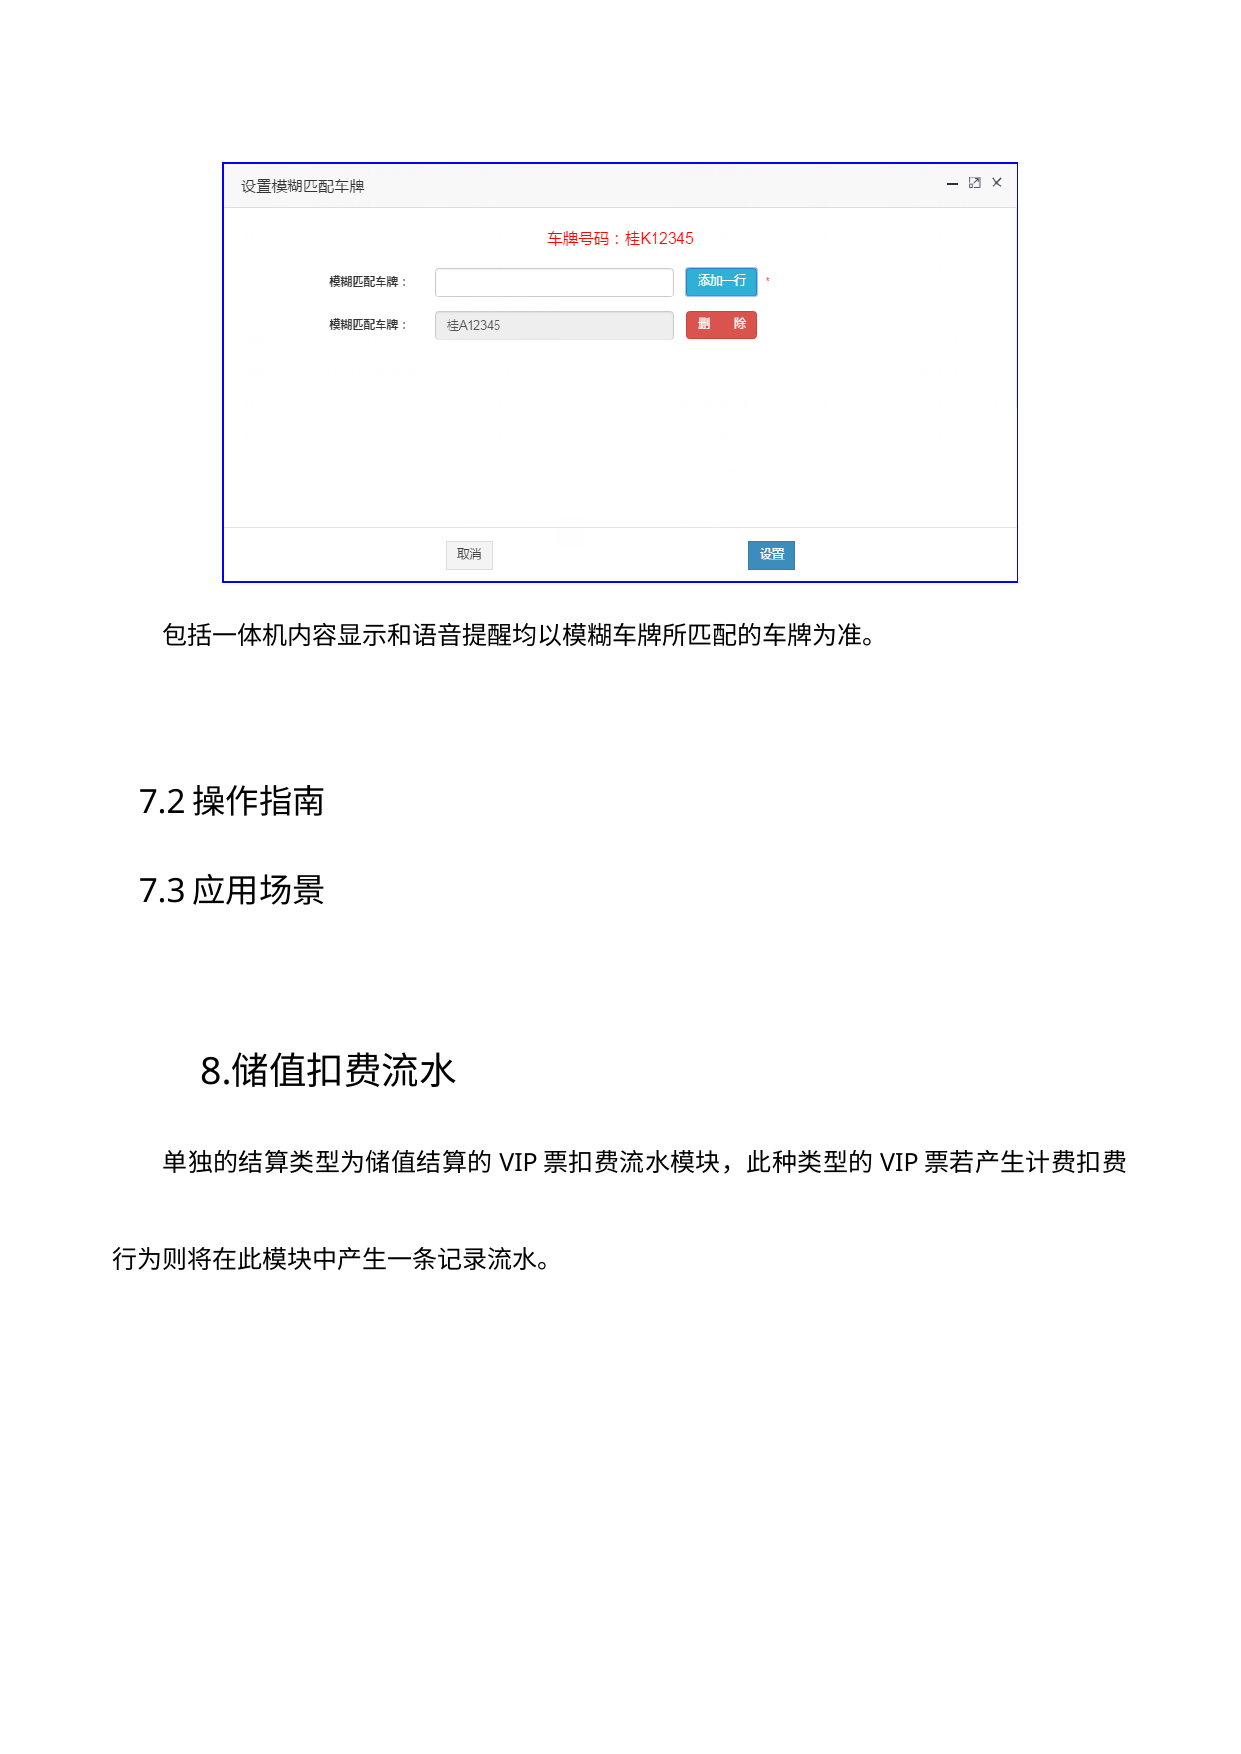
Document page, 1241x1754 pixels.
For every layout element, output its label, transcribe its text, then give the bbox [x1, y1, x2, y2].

list 7.3应用场景 [112, 856, 1128, 921]
picture [224, 164, 1017, 581]
list 7.2操作指南 [112, 767, 1128, 832]
list 单独的结算类型为储值结算的VIP票扣费流水模块，此种类型的VIP票若产生计费扣费行为则将在此模块中产生一条记录流水。 [112, 1128, 1128, 1290]
list 包括一体机内容显示和语音提醒均以模糊车牌所匹配的车牌为准。 [112, 601, 1128, 666]
list 储值扣费流水 [156, 1035, 1128, 1100]
